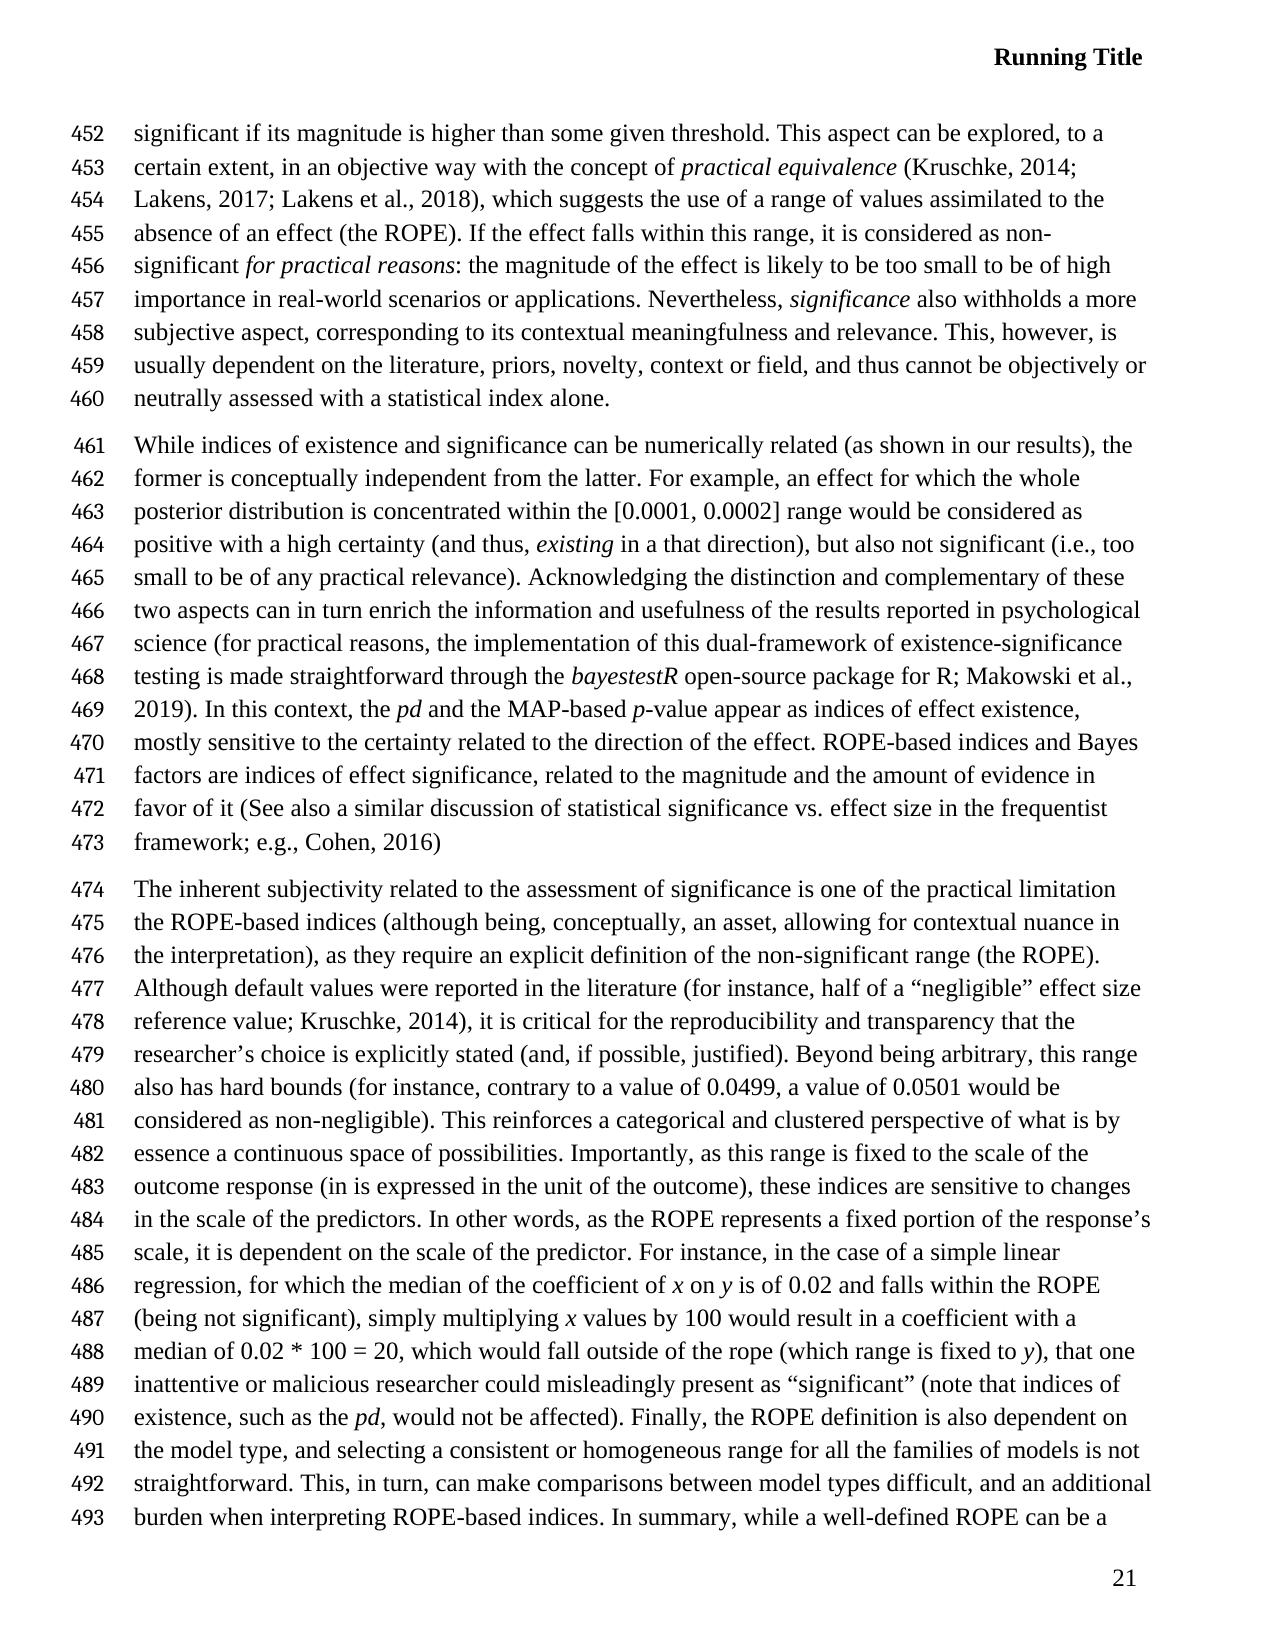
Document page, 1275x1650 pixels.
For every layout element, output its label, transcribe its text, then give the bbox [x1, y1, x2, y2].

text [133, 118, 1152, 411]
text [133, 874, 1152, 1530]
text While indices of existence and significance can be numerically related (as shown in our results), the former is conceptually independent from the latter. For example, an effect for which the whole posterior distribution is concentrated within the [0.0001, 0.0002] range would be considered as positive with a high certainty (and thus, existing in a that direction), but also not significant (i.e., too small to be of any practical relevance). Acknowledging the distinction and complementary of these two aspects can in turn enrich the information and usefulness of the results reported in psychological science (for practical reasons, the implementation of this dual-framework of existence-significance testing is made straightforward through the bayestestR open-source package for R; Makowski et al., 2019). In this context, the pd and the MAP-based p-value appear as indices of effect existence, mostly sensitive to the certainty related to the direction of the effect. ROPE-based indices and Bayes factors are indices of effect significance, related to the magnitude and the amount of evidence in favor of it (See also a similar discussion of statistical significance vs. effect size in the frequentist framework; e.g., Cohen, 2016) [133, 430, 1152, 855]
